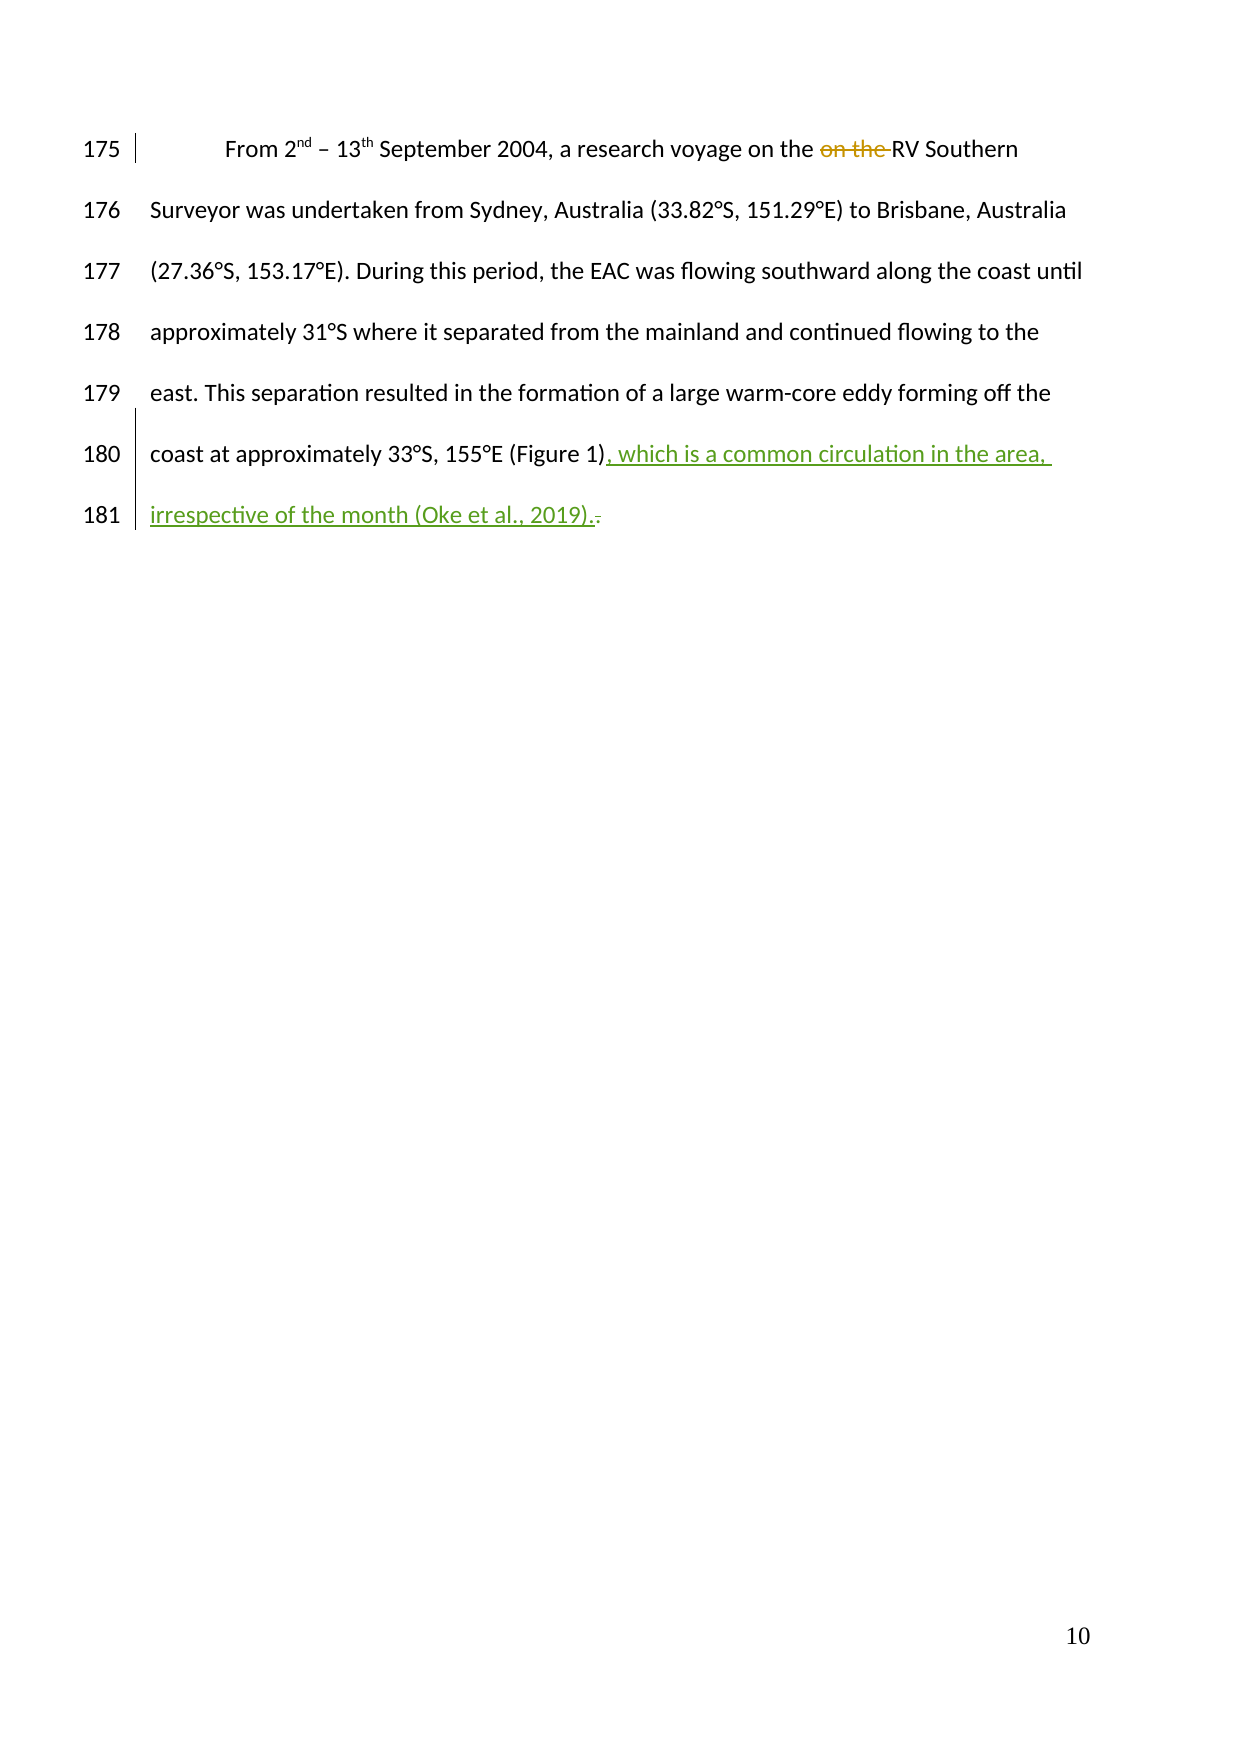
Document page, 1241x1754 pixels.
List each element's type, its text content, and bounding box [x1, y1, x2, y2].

text From 2nd – 13th September 2004, a research voyage on the RV Southern Surveyor was undertaken from Sydney, Australia (33.82°S, 151.29°E) to Brisbane, Australia (27.36°S, 153.17°E). During this period, the EAC was flowing southward along the coast until approximately 31°S where it separated from the mainland and continued flowing to the east. This separation resulted in the formation of a large warm-core eddy forming off the coast at approximately 33°S, 155°E (Figure 1) [150, 133, 1090, 530]
